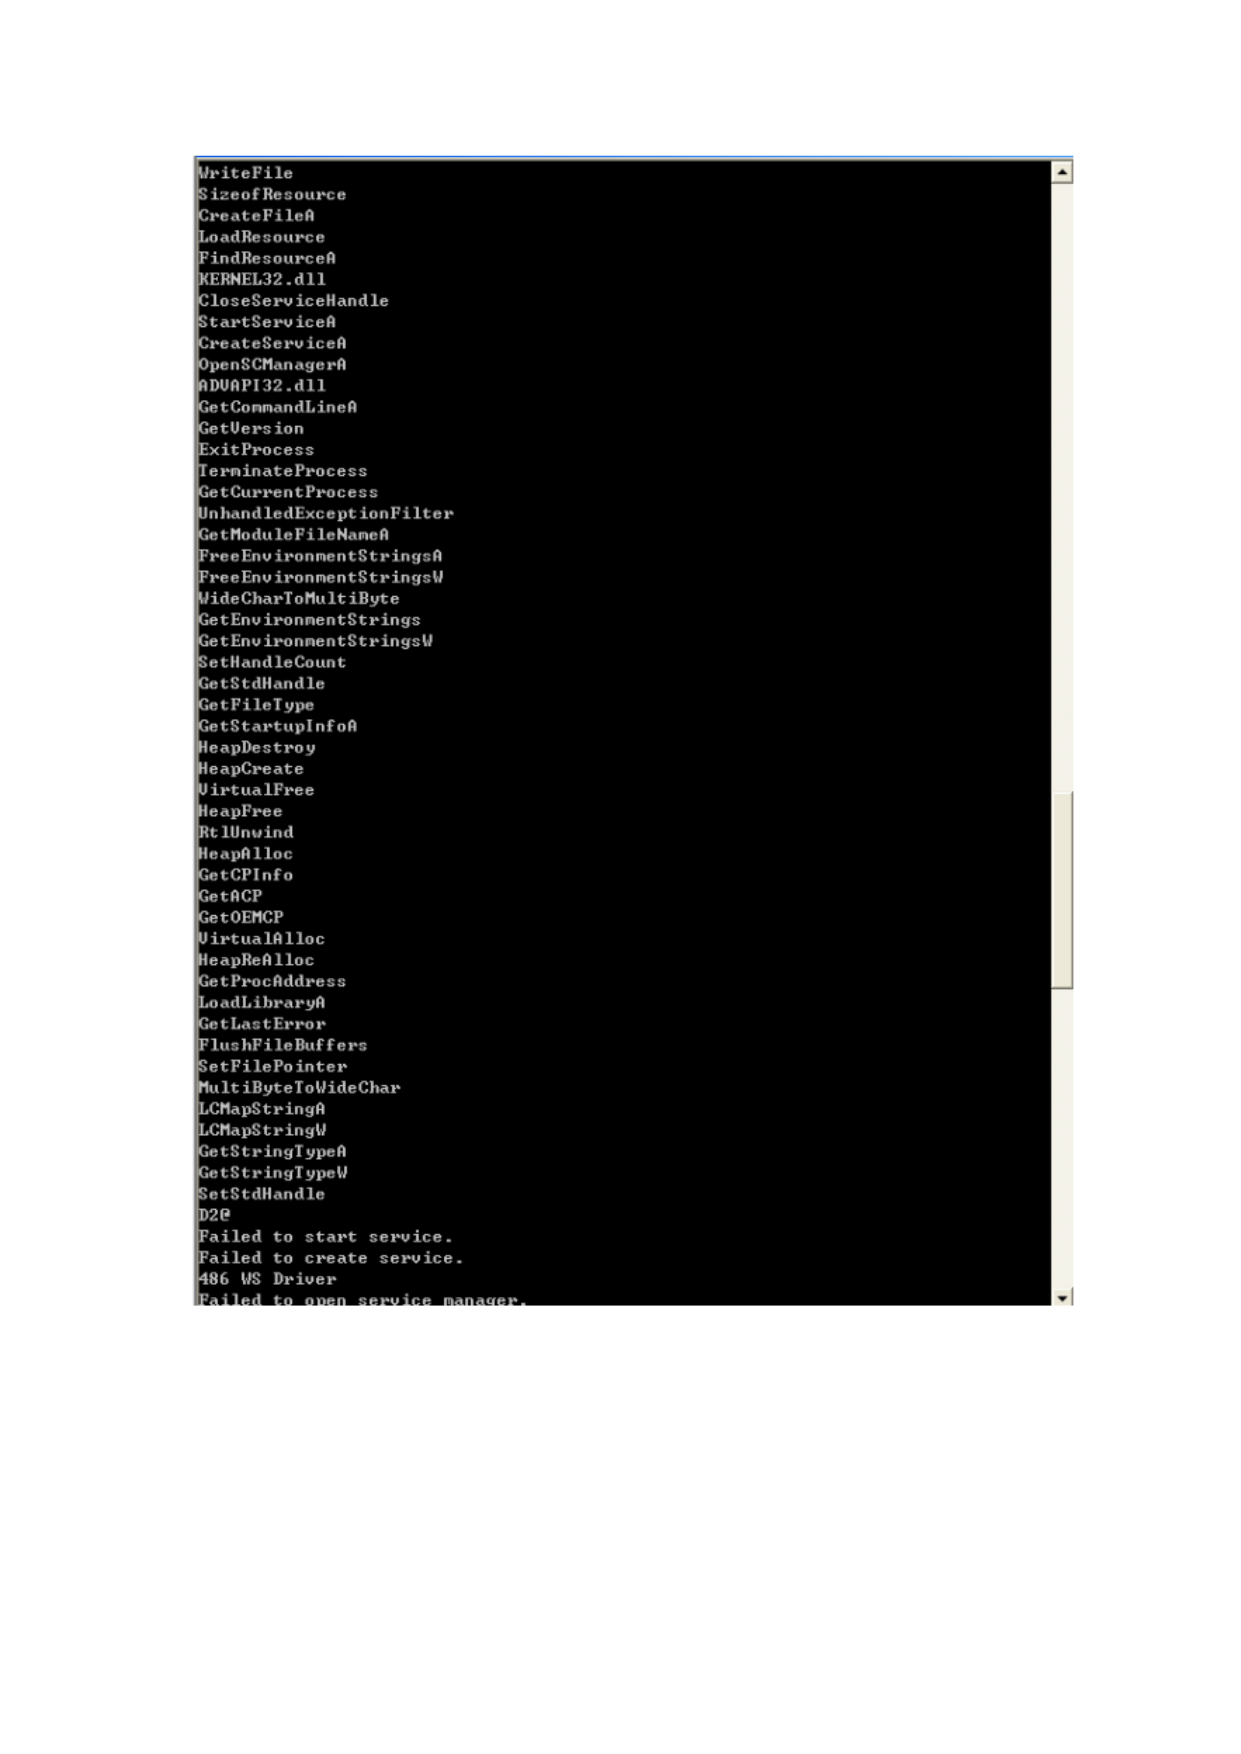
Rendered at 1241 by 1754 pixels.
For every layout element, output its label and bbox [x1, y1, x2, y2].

picture [187, 150, 1074, 1310]
